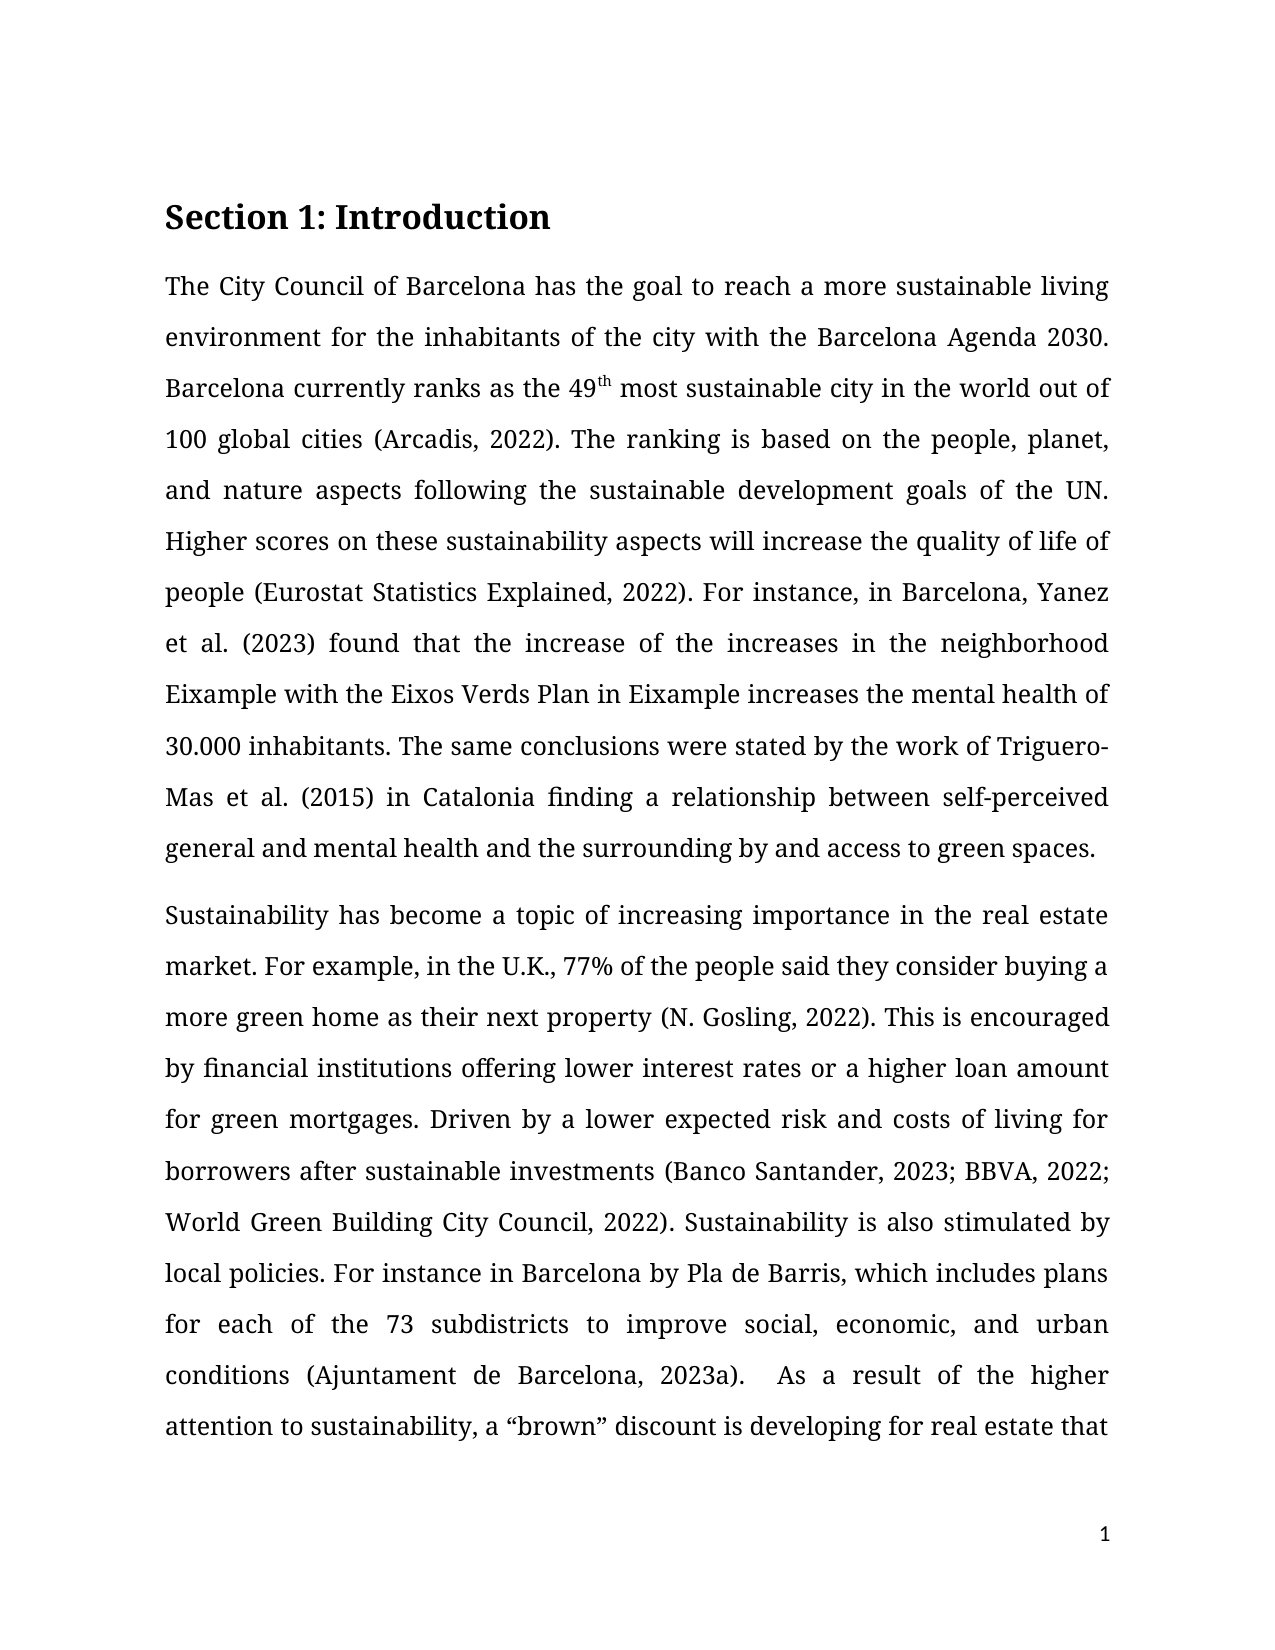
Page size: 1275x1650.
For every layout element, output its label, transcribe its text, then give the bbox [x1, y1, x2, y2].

subtitle Section 1: Introduction [165, 194, 1110, 239]
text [165, 898, 1110, 1442]
text The City Council of Barcelona has the goal to reach a more sustainable living environment for the inhabitants of the city with the Barcelona Agenda 2030. Barcelona currently ranks as the 49th most sustainable city in the world out of 100 global cities . The ranking is based on the people, planet, and nature aspects following the sustainable development goals of the UN. Higher scores on these sustainability aspects will increase the quality of life of people . For instance, in Barcelona, Yanez et al. found that the increase of the increases in the neighborhood Eixample with the Eixos Verds Plan in Eixample increases the mental health of 30.000 inhabitants. The same conclusions were stated by the work of Triguero-Mas et al. in Catalonia finding a relationship between self-perceived general and mental health and the surrounding by and access to green spaces. [165, 269, 1110, 864]
